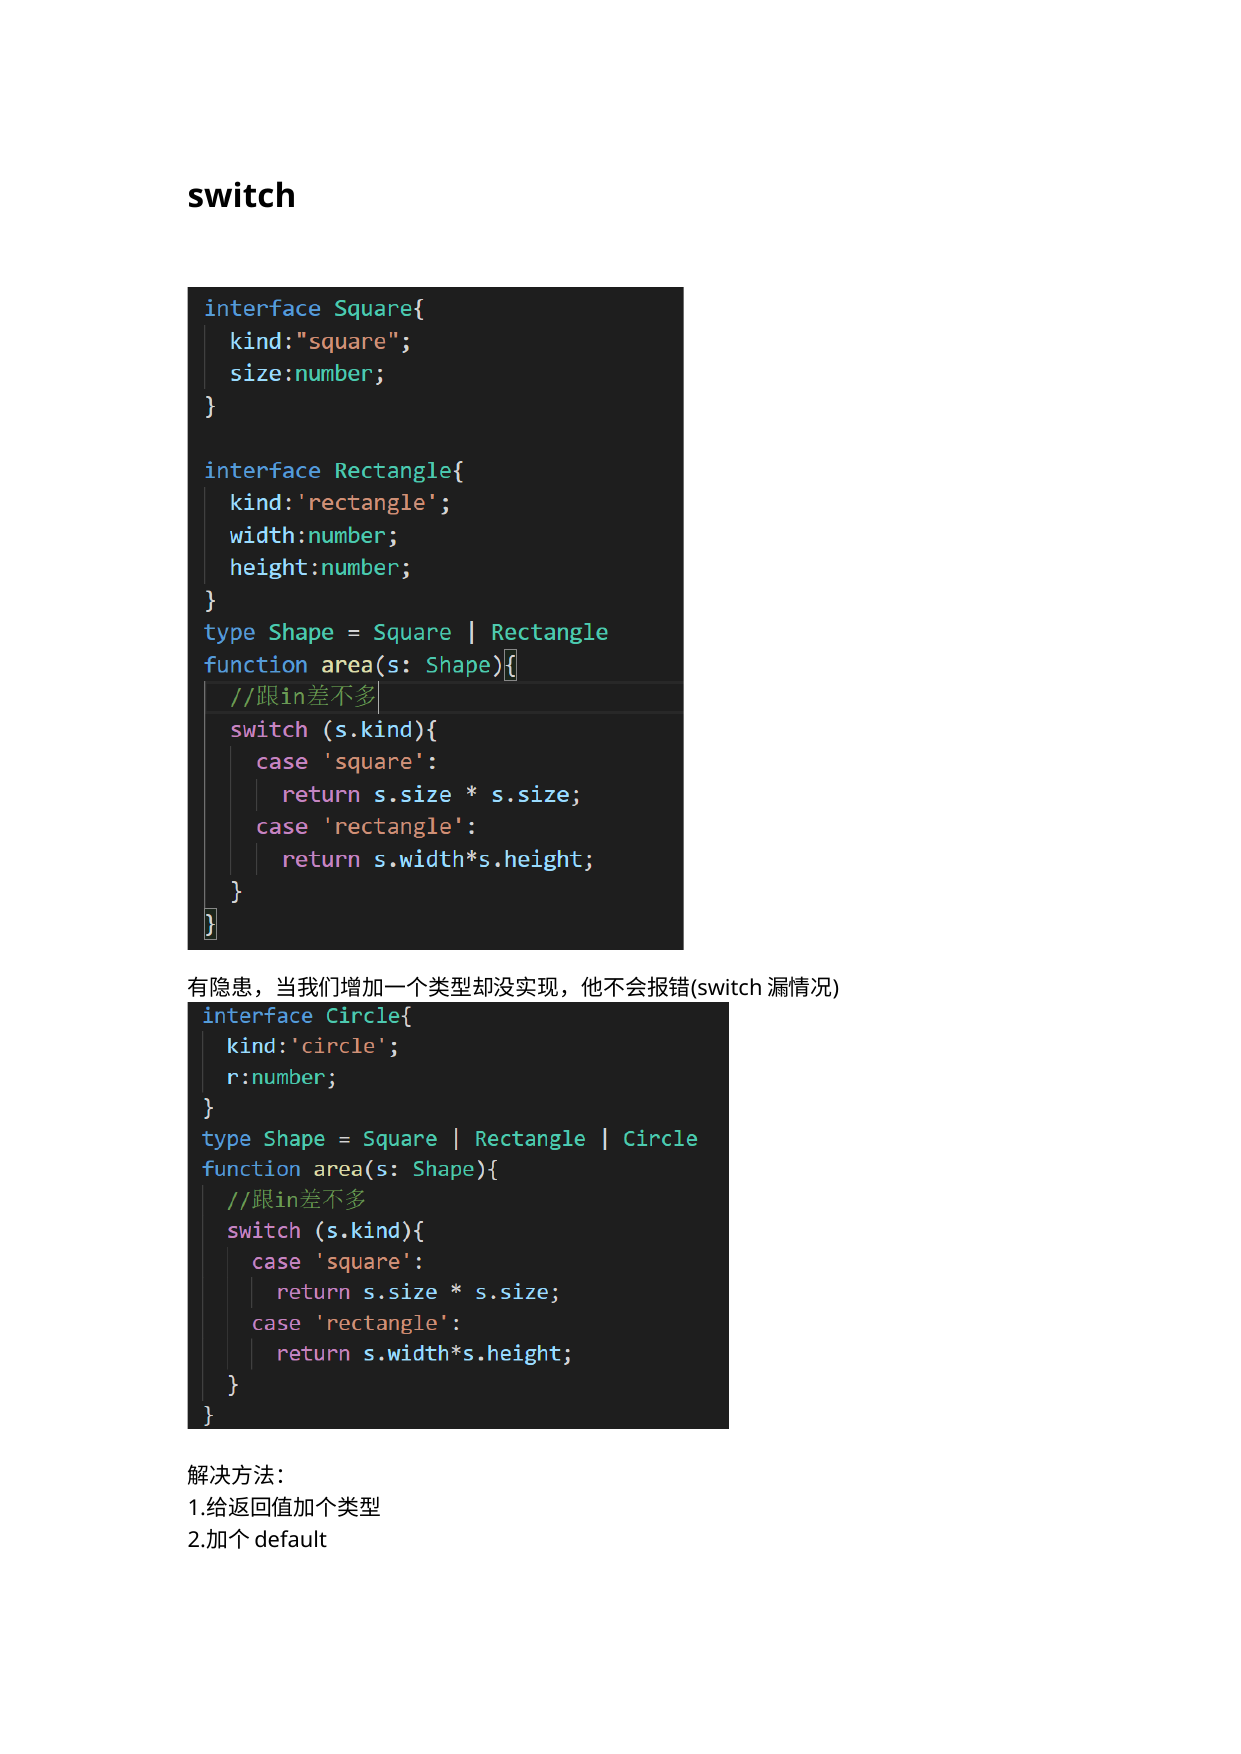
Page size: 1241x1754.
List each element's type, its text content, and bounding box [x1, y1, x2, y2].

text 1.给返回值加个类型 [187, 1490, 1053, 1522]
picture [187, 287, 684, 950]
subtitle switch [187, 162, 1053, 227]
picture [187, 1002, 729, 1429]
text 有隐患，当我们增加一个类型却没实现，他不会报错(switch漏情况) [187, 970, 1053, 1002]
text 2.加个default [187, 1522, 1053, 1555]
text 解决方法： [187, 1457, 1053, 1490]
